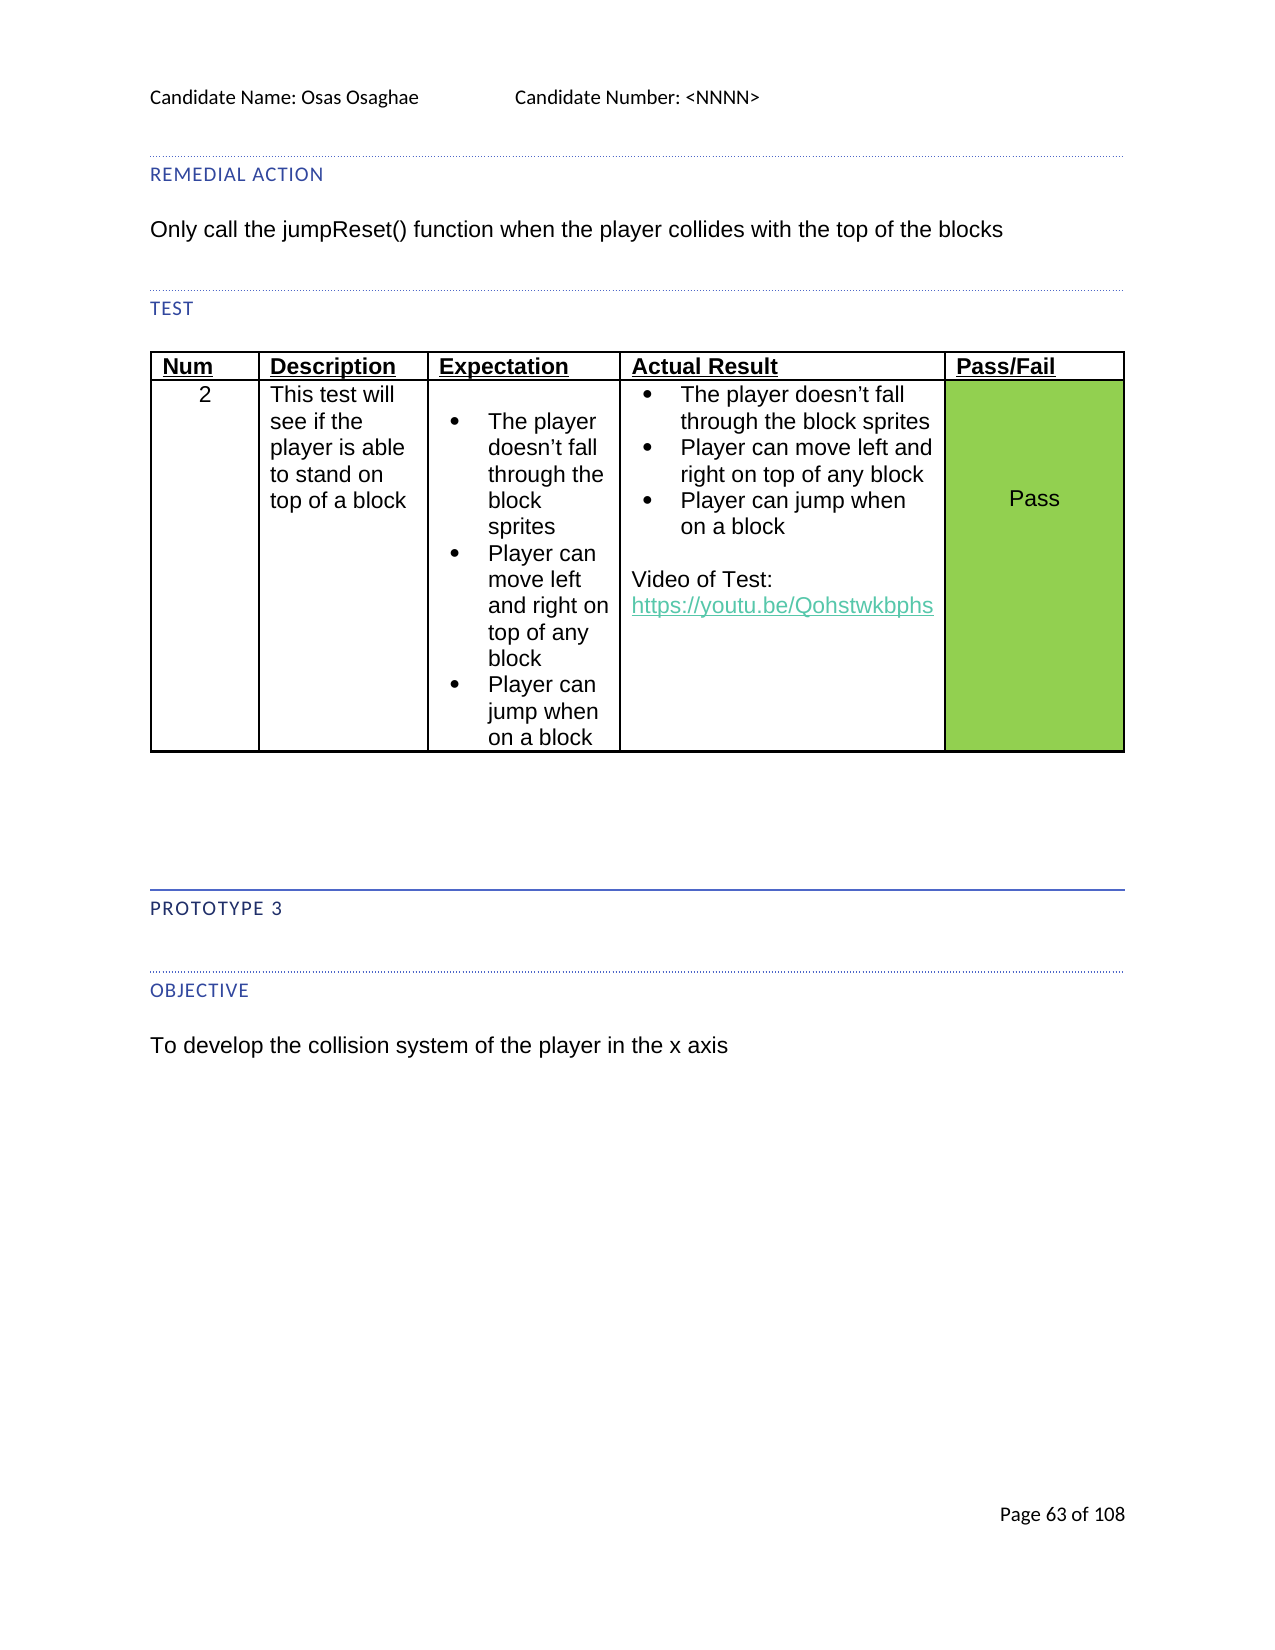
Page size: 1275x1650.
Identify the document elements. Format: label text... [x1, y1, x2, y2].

table_cell Pass [946, 381, 1123, 750]
table_header Description [260, 353, 427, 379]
table_header Expectation [429, 353, 619, 379]
subtitle Remedial Action [150, 156, 1125, 187]
subtitle Test [150, 290, 1125, 321]
table_header Actual Result [621, 353, 944, 379]
subtitle Objective [150, 971, 1125, 1002]
table_cell 2 [152, 381, 258, 750]
table_cell The player doesn’t fall through the block sprites Player can move left and right on top of any block Player can jump when on a block Video of Test: https://youtu.be/Qohstwkbphs [621, 381, 944, 750]
table_cell This test will see if the player is able to stand on top of a block [260, 381, 427, 750]
text Only call the jumpReset() function when the player collides with the top of the blocks [150, 216, 1125, 242]
text To develop the collision system of the player in the x axis [150, 1032, 1125, 1059]
table_header Num [152, 353, 258, 379]
table_cell The player doesn’t fall through the block sprites Player can move left and right on top of any block Player can jump when on a block [429, 381, 619, 750]
table_header Pass/Fail [946, 353, 1123, 379]
subtitle Prototype 3 [150, 891, 1125, 920]
